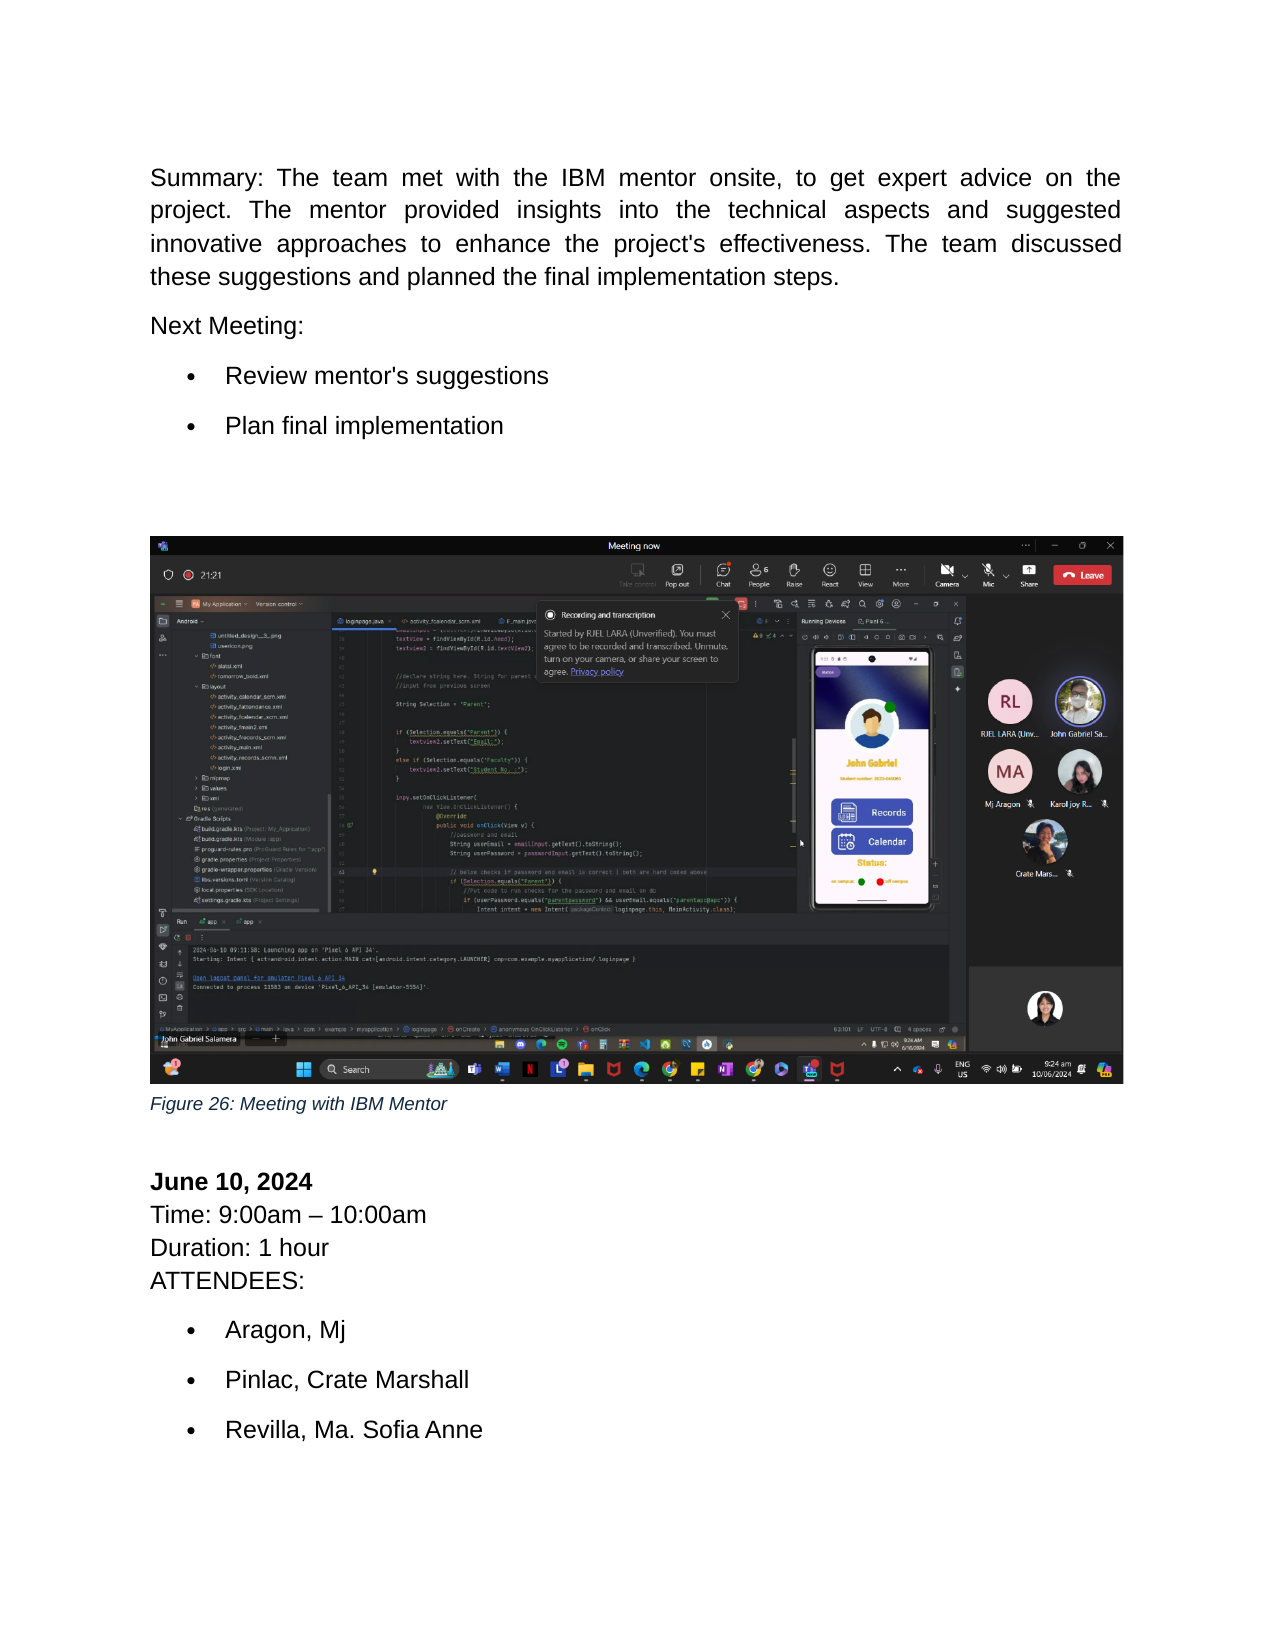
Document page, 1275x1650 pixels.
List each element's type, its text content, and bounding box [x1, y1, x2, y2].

text Next Meeting: [150, 311, 1123, 340]
list Pinlac, Crate Marshall [187, 1365, 1123, 1394]
text June 10, 2024 Time: 9:00am – 10:00am Duration: 1 hour ATTENDEES: [150, 1167, 1123, 1294]
list Review mentor's suggestions [187, 361, 1123, 390]
text Summary: The team met with the IBM mentor onsite, to get expert advice on the project. The mentor provided insights into the technical aspects and suggested innovative approaches to enhance the project's effectiveness. The team discussed these suggestions and planned the final implementation steps. [150, 162, 1123, 290]
list Plan final implementation [187, 411, 1123, 439]
picture [150, 536, 1124, 1084]
list Aragon, Mj [187, 1315, 1123, 1344]
list Revilla, Ma. Sofia Anne [187, 1415, 1123, 1443]
